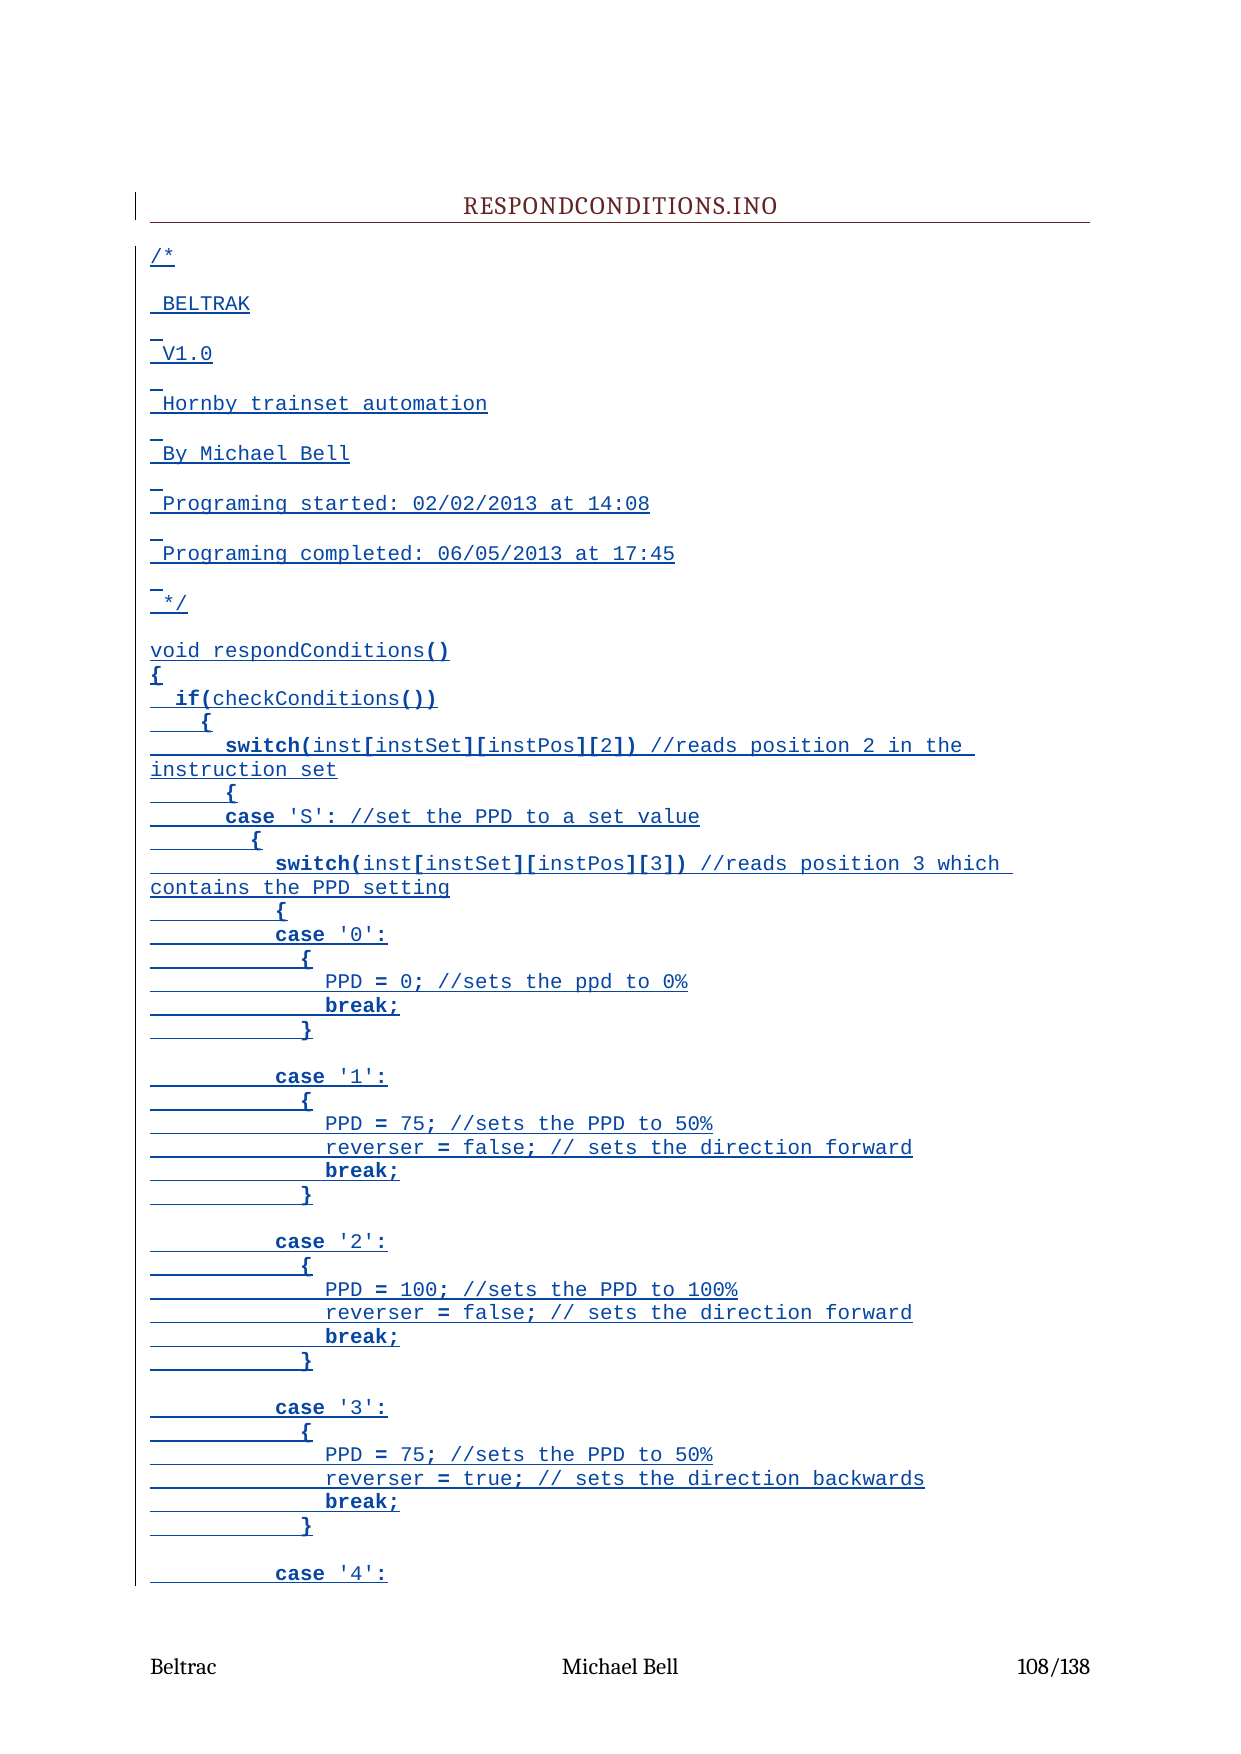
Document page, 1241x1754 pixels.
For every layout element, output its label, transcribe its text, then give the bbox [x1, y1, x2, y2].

subtitle respondConditions.ino [150, 192, 1090, 222]
